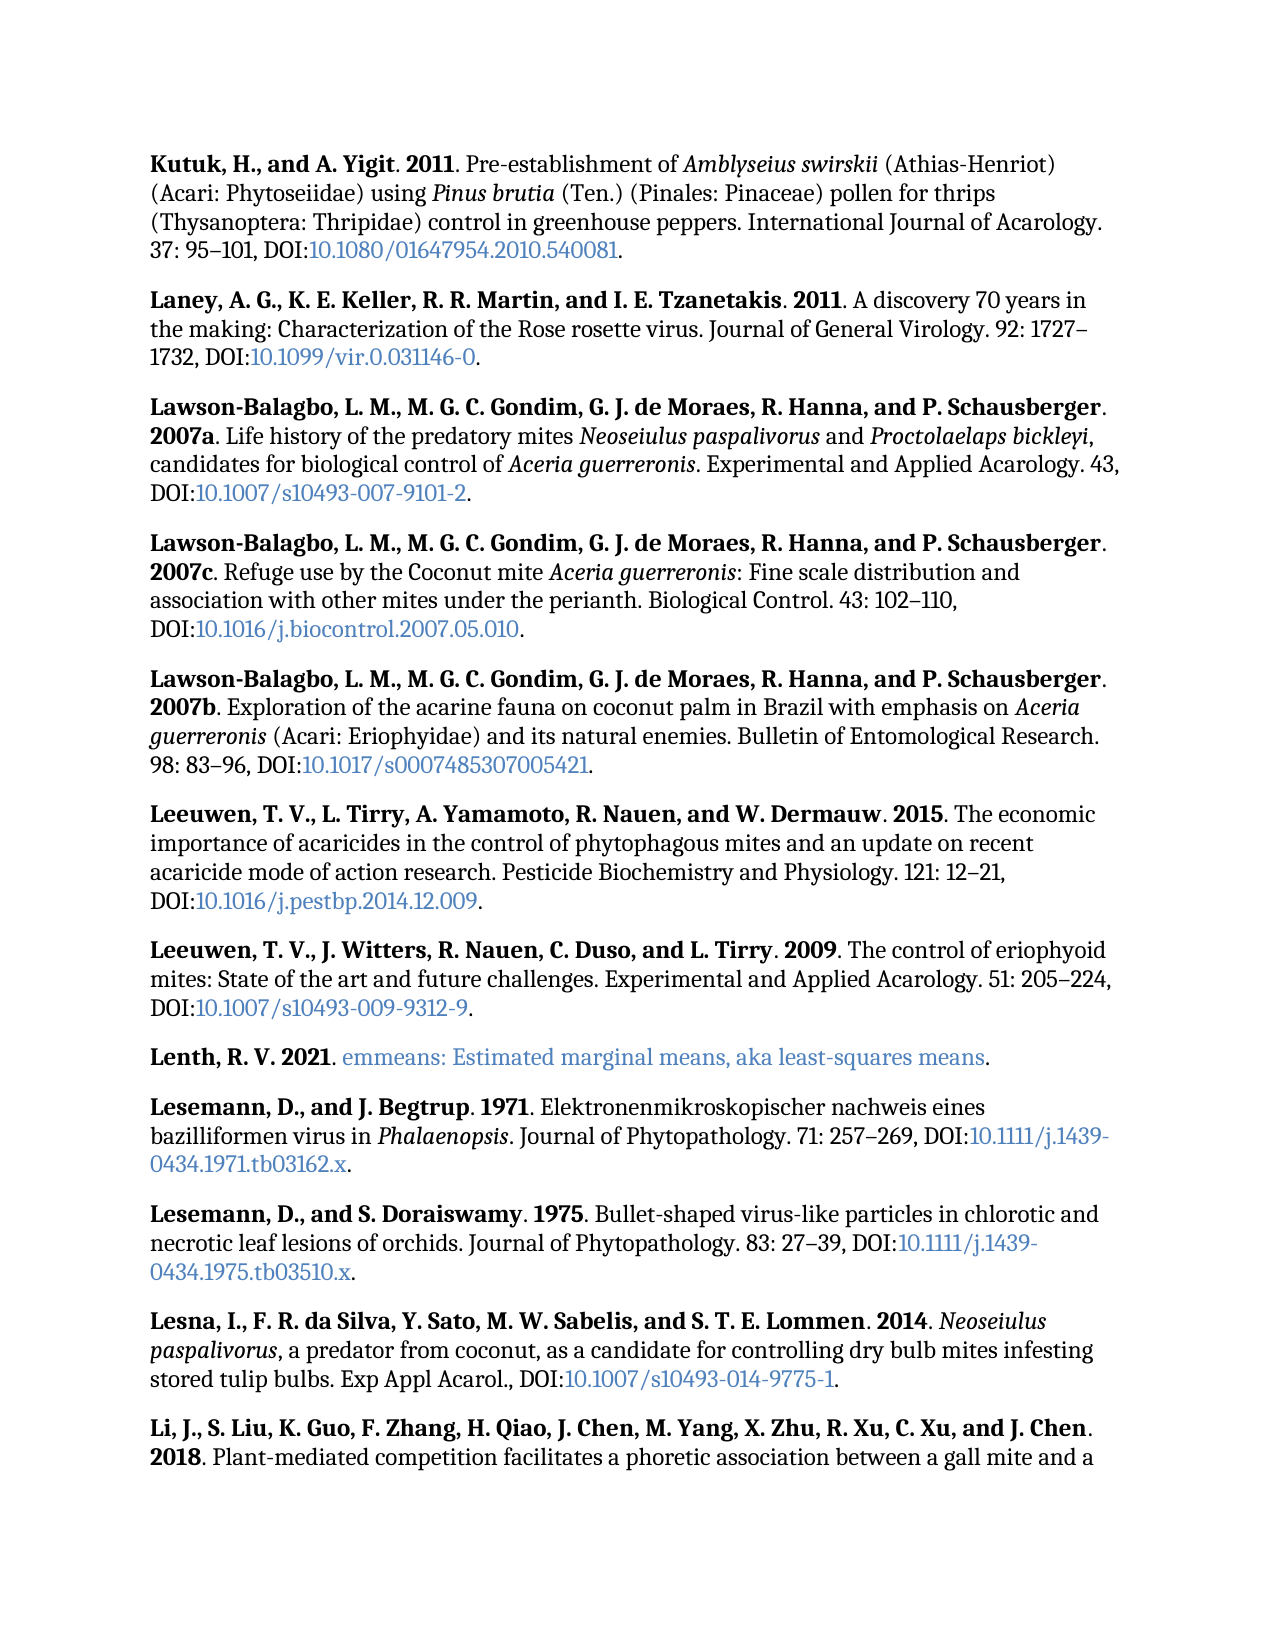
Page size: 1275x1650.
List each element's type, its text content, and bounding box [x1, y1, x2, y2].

text Lawson-Balagbo, L. M., M. G. C. Gondim, G. J. de Moraes, R. Hanna, and P. Schausberger. 2007a. Life history of the predatory mites Neoseiulus paspalivorus and Proctolaelaps bickleyi, candidates for biological control of Aceria guerreronis. Experimental and Applied Acarology. 43, DOI:10.1007/s10493-007-9101-2. [150, 393, 1125, 508]
text Lesemann, D., and S. Doraiswamy. 1975. Bullet-shaped virus-like particles in chlorotic and necrotic leaf lesions of orchids. Journal of Phytopathology. 83: 27–39, DOI:10.1111/j.1439-0434.1975.tb03510.x. [150, 1200, 1125, 1286]
text Leeuwen, T. V., J. Witters, R. Nauen, C. Duso, and L. Tirry. 2009. The control of eriophyoid mites: State of the art and future challenges. Experimental and Applied Acarology. 51: 205–224, DOI:10.1007/s10493-009-9312-9. [150, 936, 1125, 1022]
text Kutuk, H., and A. Yigit. 2011. Pre-establishment of Amblyseius swirskii (Athias-Henriot) (Acari: Phytoseiidae) using Pinus brutia (Ten.) (Pinales: Pinaceae) pollen for thrips (Thysanoptera: Thripidae) control in greenhouse peppers. International Journal of Acarology. 37: 95–101, DOI:10.1080/01647954.2010.540081. [150, 150, 1125, 265]
text Lawson-Balagbo, L. M., M. G. C. Gondim, G. J. de Moraes, R. Hanna, and P. Schausberger. 2007b. Exploration of the acarine fauna on coconut palm in Brazil with emphasis on Aceria guerreronis (Acari: Eriophyidae) and its natural enemies. Bulletin of Entomological Research. 98: 83–96, DOI:10.1017/s0007485307005421. [150, 664, 1125, 779]
text Laney, A. G., K. E. Keller, R. R. Martin, and I. E. Tzanetakis. 2011. A discovery 70 years in the making: Characterization of the Rose rosette virus. Journal of General Virology. 92: 1727–1732, DOI:10.1099/vir.0.031146-0. [150, 286, 1125, 372]
text Lenth, R. V. 2021. emmeans: Estimated marginal means, aka least-squares means. [150, 1043, 1125, 1072]
text Lesna, I., F. R. da Silva, Y. Sato, M. W. Sabelis, and S. T. E. Lommen. 2014. Neoseiulus paspalivorus, a predator from coconut, as a candidate for controlling dry bulb mites infesting stored tulip bulbs. Exp Appl Acarol., DOI:10.1007/s10493-014-9775-1. [150, 1307, 1125, 1393]
text Lawson-Balagbo, L. M., M. G. C. Gondim, G. J. de Moraes, R. Hanna, and P. Schausberger. 2007c. Refuge use by the Coconut mite Aceria guerreronis: Fine scale distribution and association with other mites under the perianth. Biological Control. 43: 102–110, DOI:10.1016/j.biocontrol.2007.05.010. [150, 529, 1125, 644]
text Lesemann, D., and J. Begtrup. 1971. Elektronenmikroskopischer nachweis eines bazilliformen virus in Phalaenopsis. Journal of Phytopathology. 71: 257–269, DOI:10.1111/j.1439-0434.1971.tb03162.x. [150, 1093, 1125, 1179]
text Leeuwen, T. V., L. Tirry, A. Yamamoto, R. Nauen, and W. Dermauw. 2015. The economic importance of acaricides in the control of phytophagous mites and an update on recent acaricide mode of action research. Pesticide Biochemistry and Physiology. 121: 12–21, DOI:10.1016/j.pestbp.2014.12.009. [150, 800, 1125, 915]
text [150, 1414, 1125, 1472]
